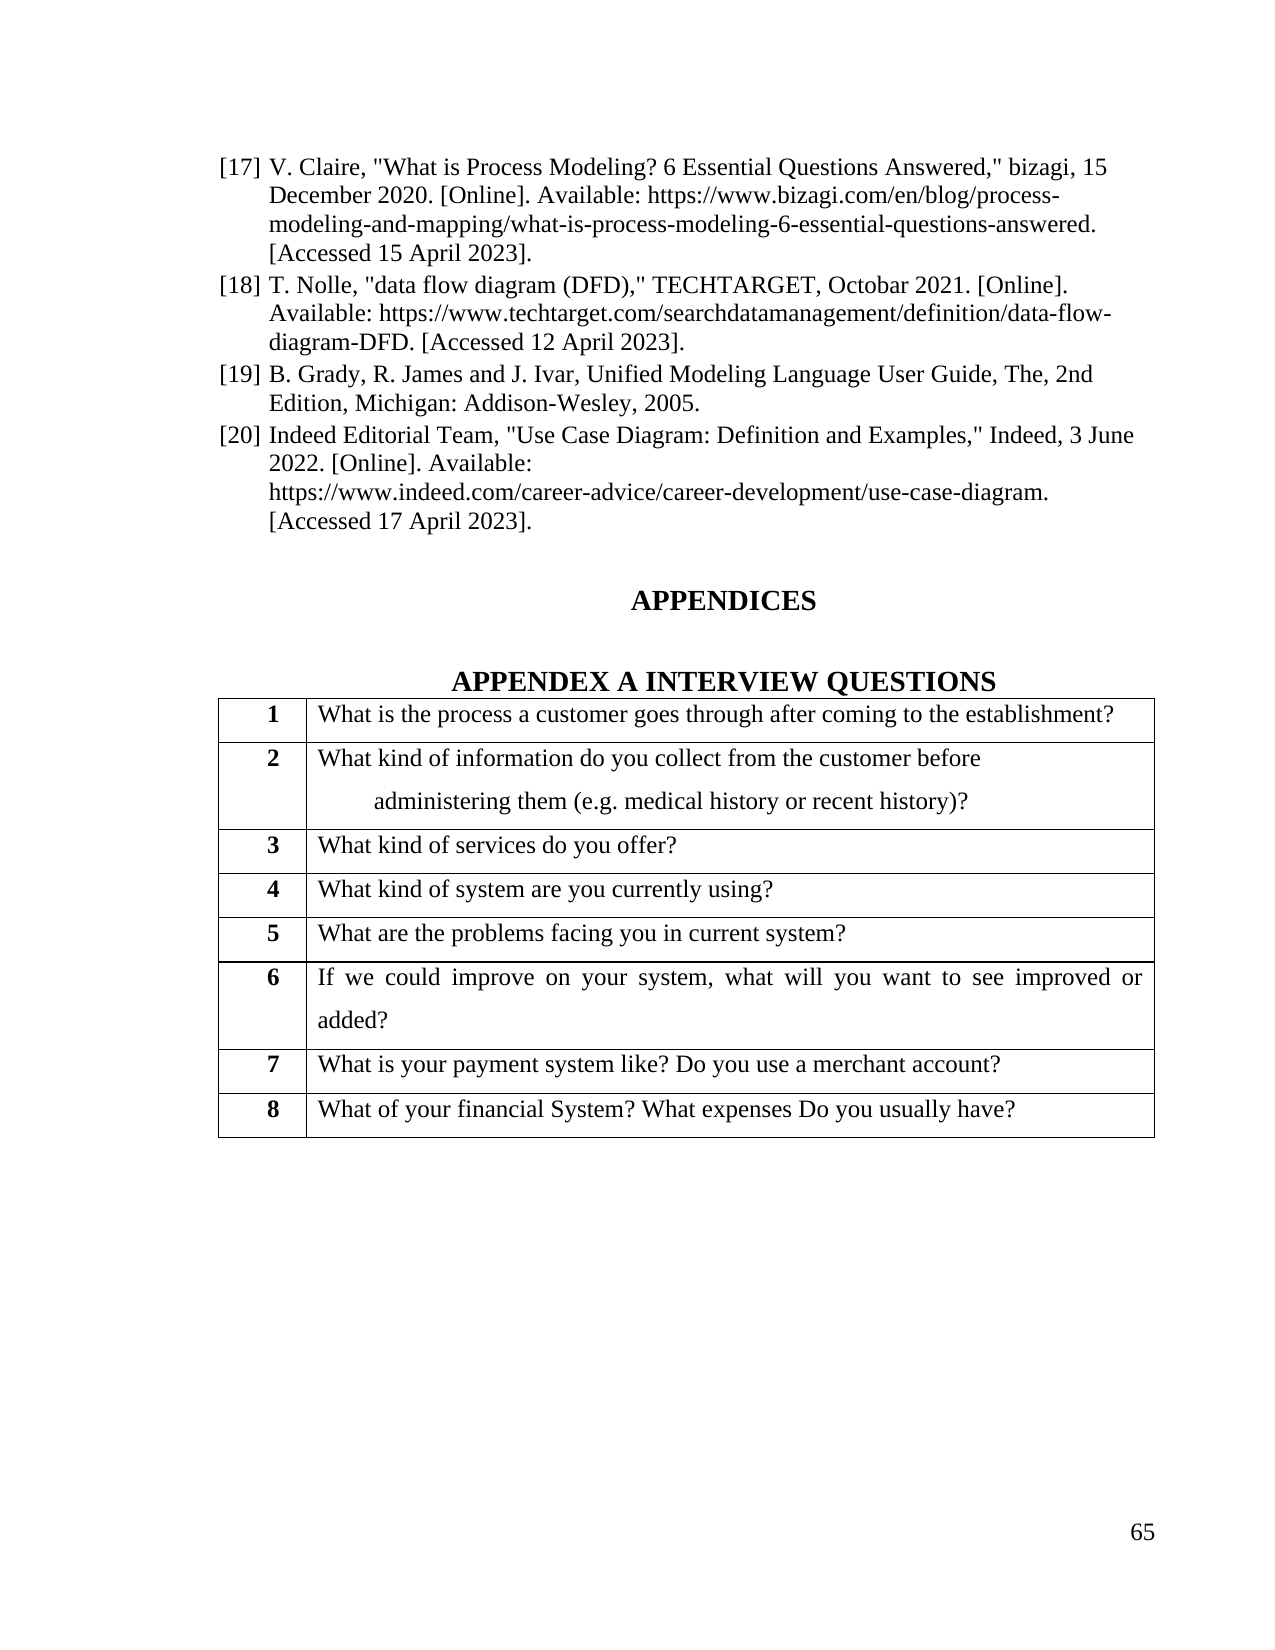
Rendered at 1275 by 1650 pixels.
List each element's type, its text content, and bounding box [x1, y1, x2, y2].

table_cell T. Nolle, "data flow diagram (DFD)," TECHTARGET, Octobar 2021. [Online]. Available: https://www.techtarget.com/searchdatamanagement/definition/data-flow-diagram-DFD. [Accessed 12 April 2023]. [267, 268, 1155, 357]
table_header What is the process a customer goes through after coming to the establishment? [307, 699, 1154, 742]
table_cell Indeed Editorial Team, "Use Case Diagram: Definition and Examples," Indeed, 3 June 2022. [Online]. Available: https://www.indeed.com/career-advice/career-development/use-case-diagram. [Accessed 17 April 2023]. [267, 418, 1155, 536]
table_cell What kind of system are you currently using? [307, 874, 1154, 917]
table_cell V. Claire, "What is Process Modeling? 6 Essential Questions Answered," bizagi, 15 December 2020. [Online]. Available: https://www.bizagi.com/en/blog/process-modeling-and-mapping/what-is-process-modeling-6-essential-questions-answered. [Accessed 15 April 2023]. [267, 150, 1155, 268]
table_cell [18] [218, 268, 267, 357]
table_cell What are the problems facing you in current system? [307, 918, 1154, 961]
table_cell [17] [218, 150, 267, 268]
table_cell 8 [219, 1094, 306, 1137]
table_header 1 [219, 699, 306, 742]
table_cell 6 [219, 963, 306, 1048]
table_cell [19] [218, 358, 267, 418]
table_cell 2 [219, 743, 306, 829]
table_cell 3 [219, 830, 306, 873]
subtitle APPENDICES [292, 583, 1155, 617]
table_cell [20] [218, 418, 267, 536]
table_cell If we could improve on your system, what will you want to see improved or added? [307, 963, 1154, 1048]
table_cell What of your financial System? What expenses Do you usually have? [307, 1094, 1154, 1137]
table_cell What is your payment system like? Do you use a merchant account? [307, 1050, 1154, 1093]
subtitle APPENDEX A INTERVIEW QUESTIONS [292, 664, 1155, 698]
table_cell 4 [219, 874, 306, 917]
table_cell 7 [219, 1050, 306, 1093]
table_cell What kind of information do you collect from the customer before administering them (e.g. medical history or recent history)? [307, 743, 1154, 829]
table_cell B. Grady, R. James and J. Ivar, Unified Modeling Language User Guide, The, 2nd Edition, Michigan: Addison-Wesley, 2005. [267, 358, 1155, 418]
table_cell What kind of services do you offer? [307, 830, 1154, 873]
table_cell 5 [219, 918, 306, 961]
